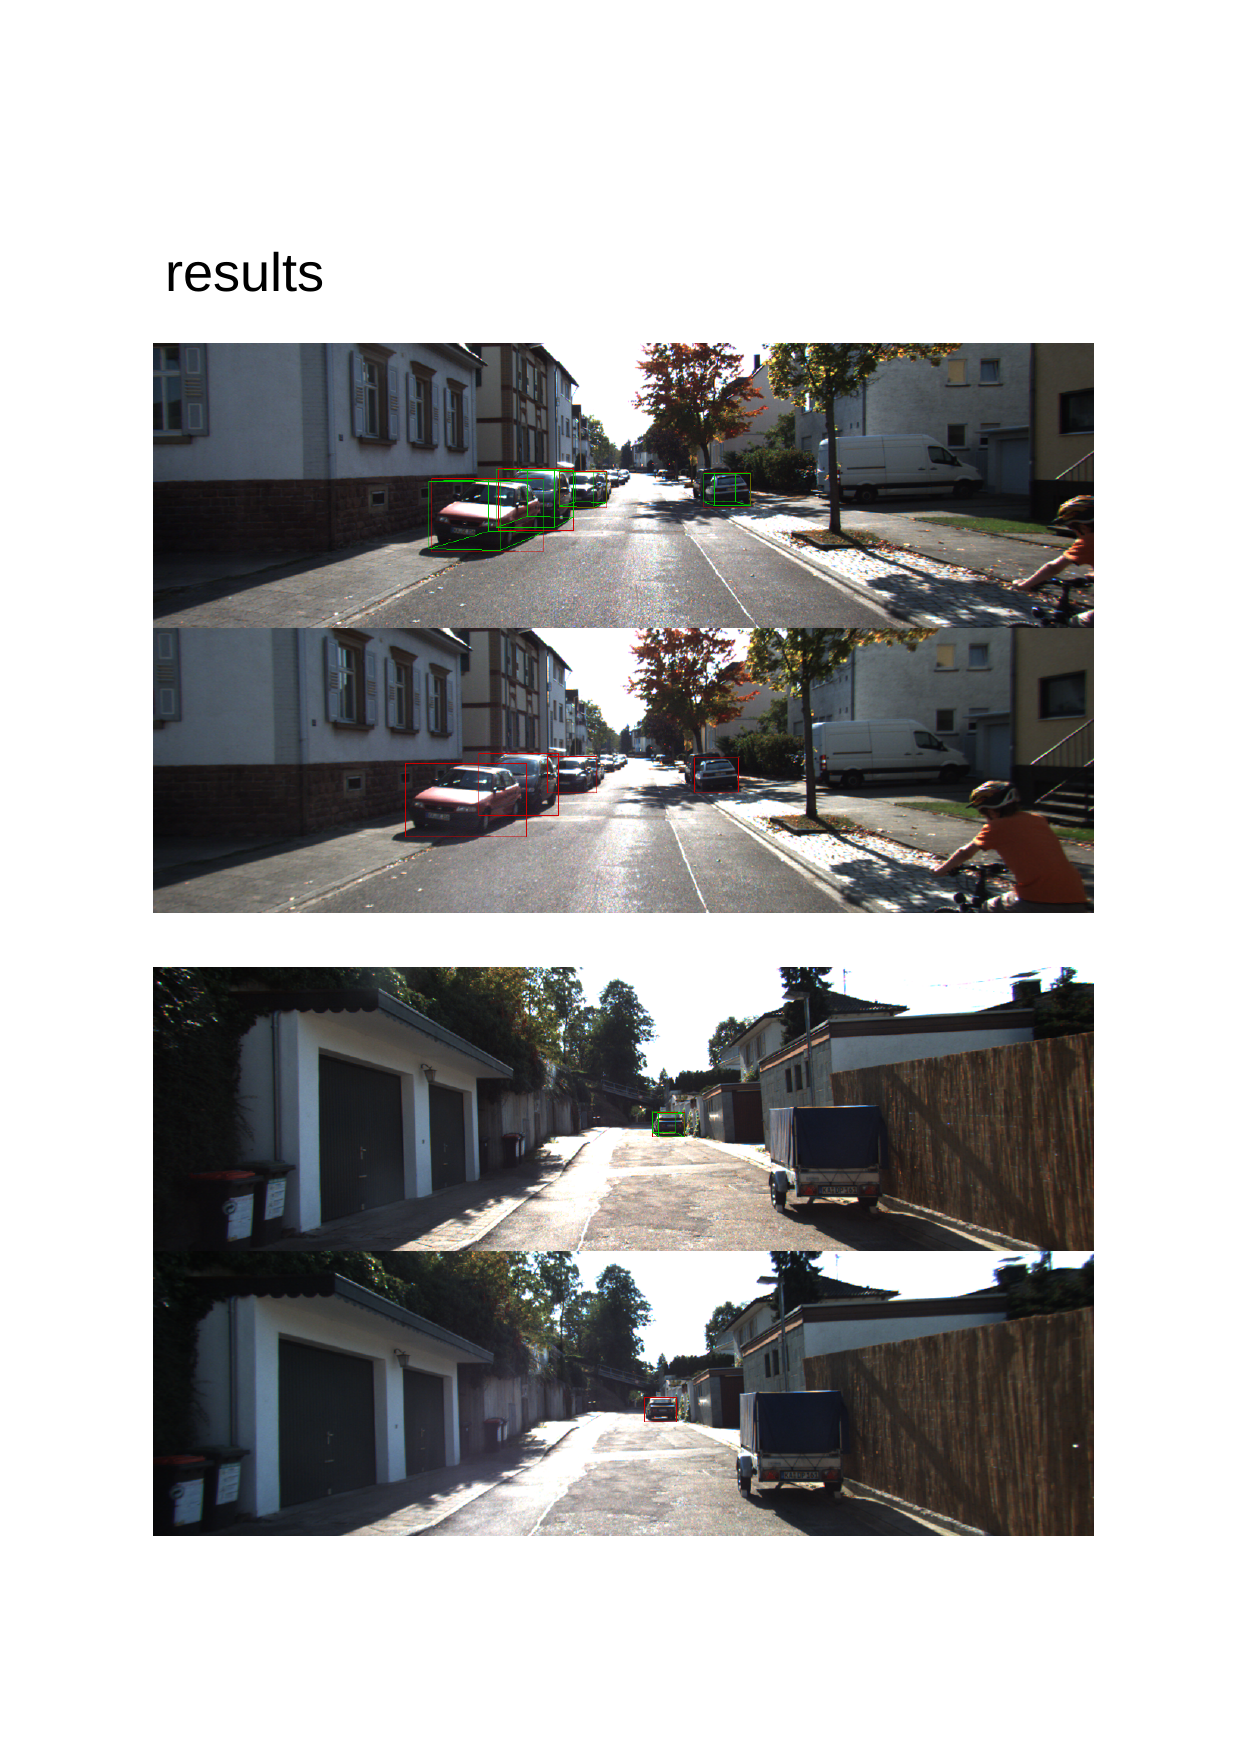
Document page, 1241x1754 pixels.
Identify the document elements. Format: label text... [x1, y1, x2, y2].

picture [153, 967, 1094, 1536]
picture [153, 343, 1094, 913]
title results [150, 241, 1090, 303]
